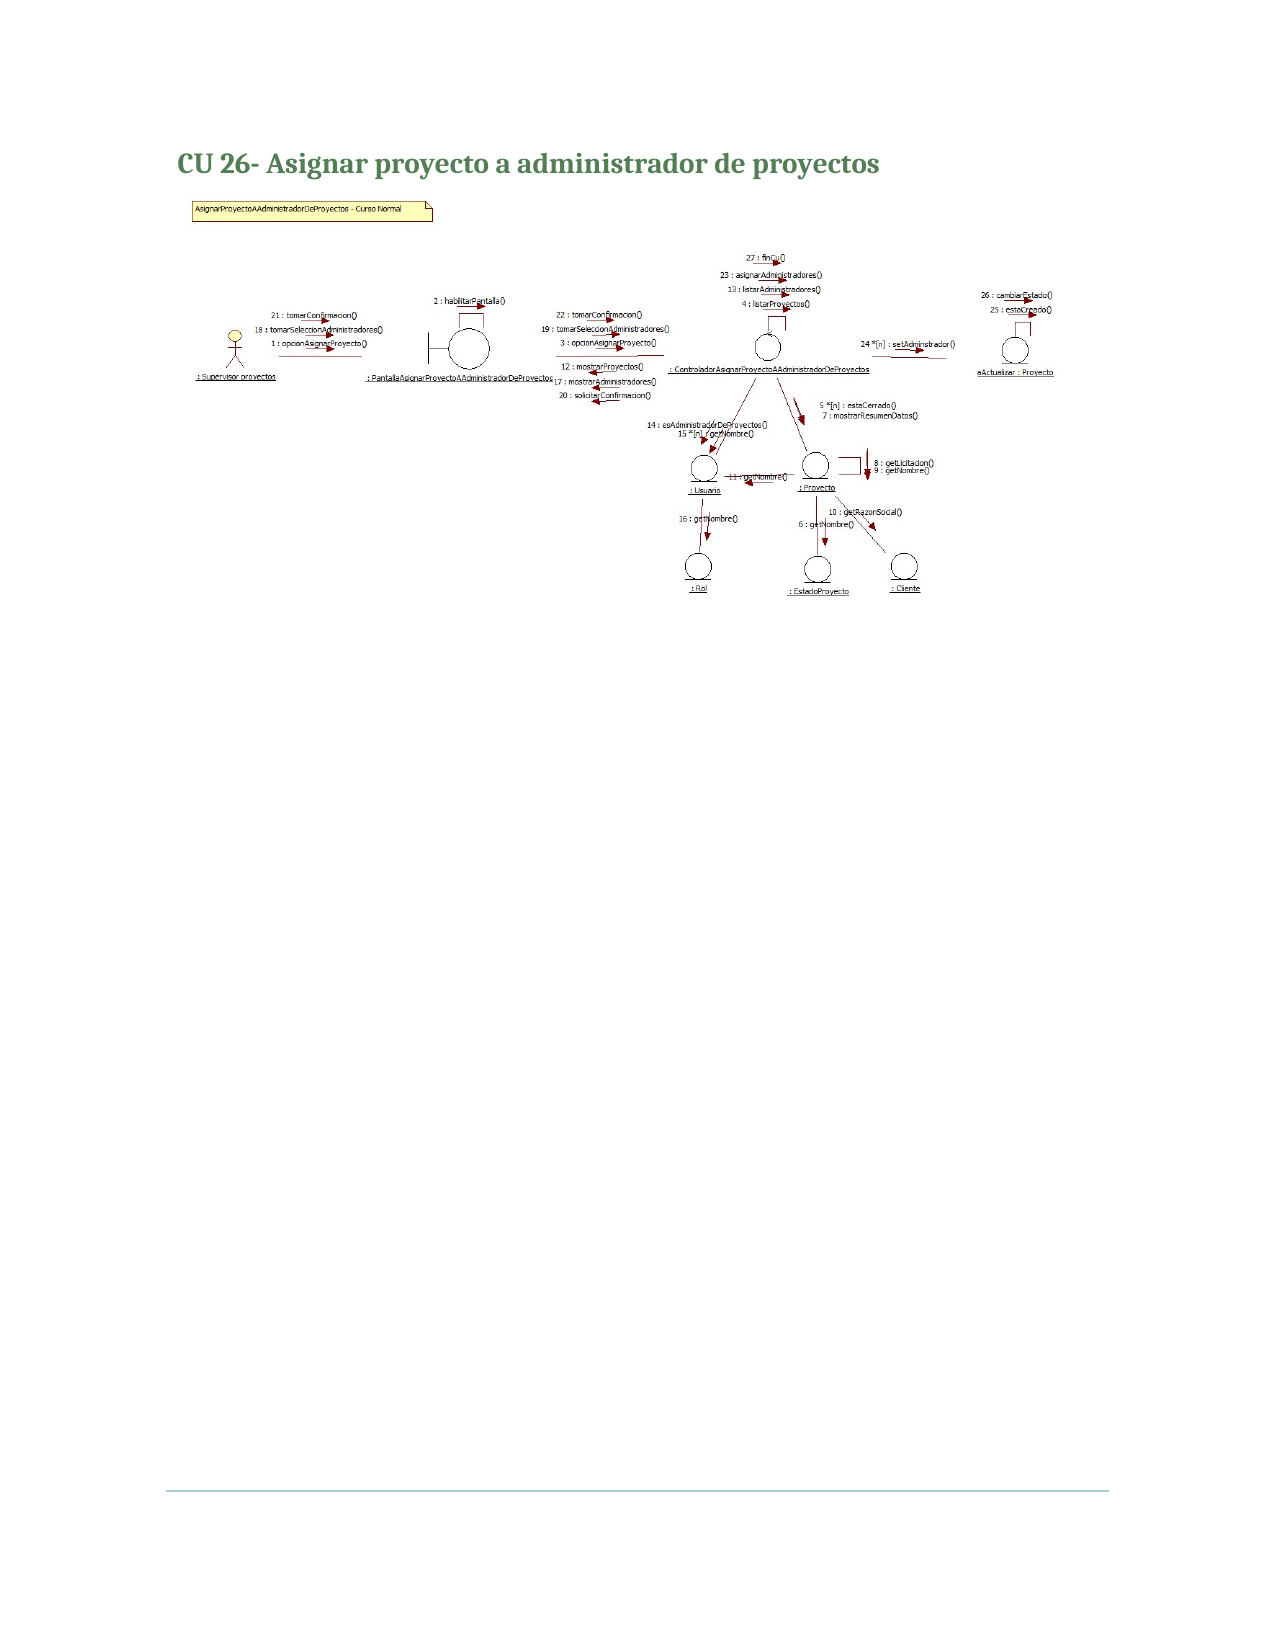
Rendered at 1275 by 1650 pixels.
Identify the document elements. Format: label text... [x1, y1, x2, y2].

picture [177, 186, 1098, 614]
subtitle CU 26- Asignar proyecto a administrador de proyectos [177, 148, 1098, 181]
